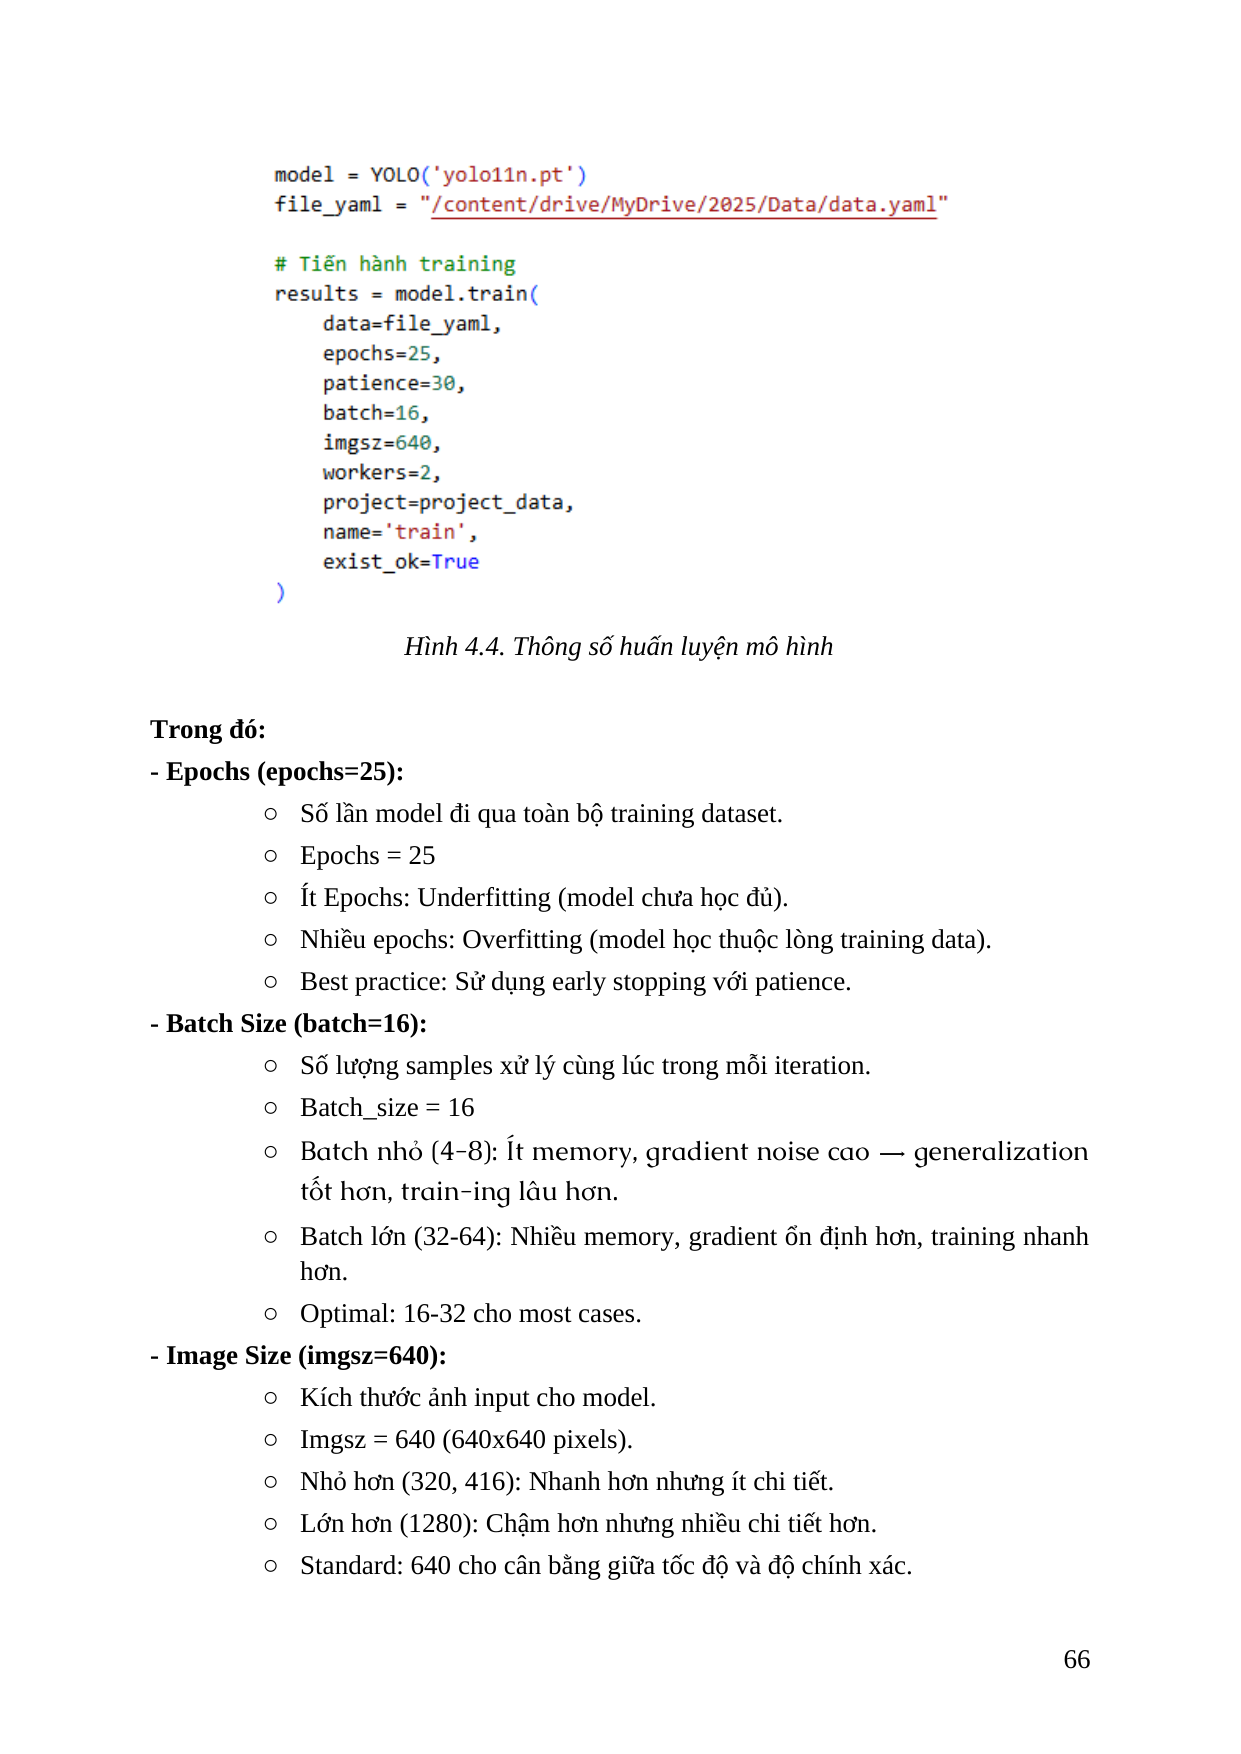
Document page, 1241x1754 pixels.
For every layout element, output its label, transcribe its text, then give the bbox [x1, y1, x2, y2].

text Trong đó: [150, 713, 1090, 745]
list Kích thước ảnh input cho model. [262, 1381, 1090, 1413]
list Imgsz = 640 (640x640 pixels). [262, 1423, 1090, 1454]
list Optimal: 16-32 cho most cases. [262, 1297, 1090, 1329]
list Epochs = 25 [262, 839, 1090, 871]
subtitle Hình 4.4. Thông số huấn luyện mô hình [150, 629, 1090, 661]
list Batch nhỏ (4-8): Ít memory, gradient noise cao → generalization tốt hơn, train-ing lâu hơn. [262, 1133, 1090, 1208]
list Số lần model đi qua toàn bộ training dataset. [262, 797, 1090, 829]
list Best practice: Sử dụng early stopping với patience. [262, 965, 1090, 997]
text - Epochs (epochs=25): [150, 756, 1090, 787]
list Nhỏ hơn (320, 416): Nhanh hơn nhưng ít chi tiết. [262, 1465, 1090, 1497]
list Standard: 640 cho cân bằng giữa tốc độ và độ chính xác. [262, 1549, 1090, 1581]
text - Image Size (imgsz=640): [150, 1339, 1090, 1371]
list Ít Epochs: Underfitting (model chưa học đủ). [262, 881, 1090, 913]
list Lớn hơn (1280): Chậm hơn nhưng nhiều chi tiết hơn. [262, 1507, 1090, 1538]
picture [251, 150, 990, 619]
list Batch lớn (32-64): Nhiều memory, gradient ổn định hơn, training nhanh hơn. [262, 1220, 1090, 1287]
text - Batch Size (batch=16): [150, 1007, 1090, 1038]
list Nhiều epochs: Overfitting (model học thuộc lòng training data). [262, 923, 1090, 954]
list Batch_size = 16 [262, 1091, 1090, 1122]
list Số lượng samples xử lý cùng lúc trong mỗi iteration. [262, 1049, 1090, 1081]
